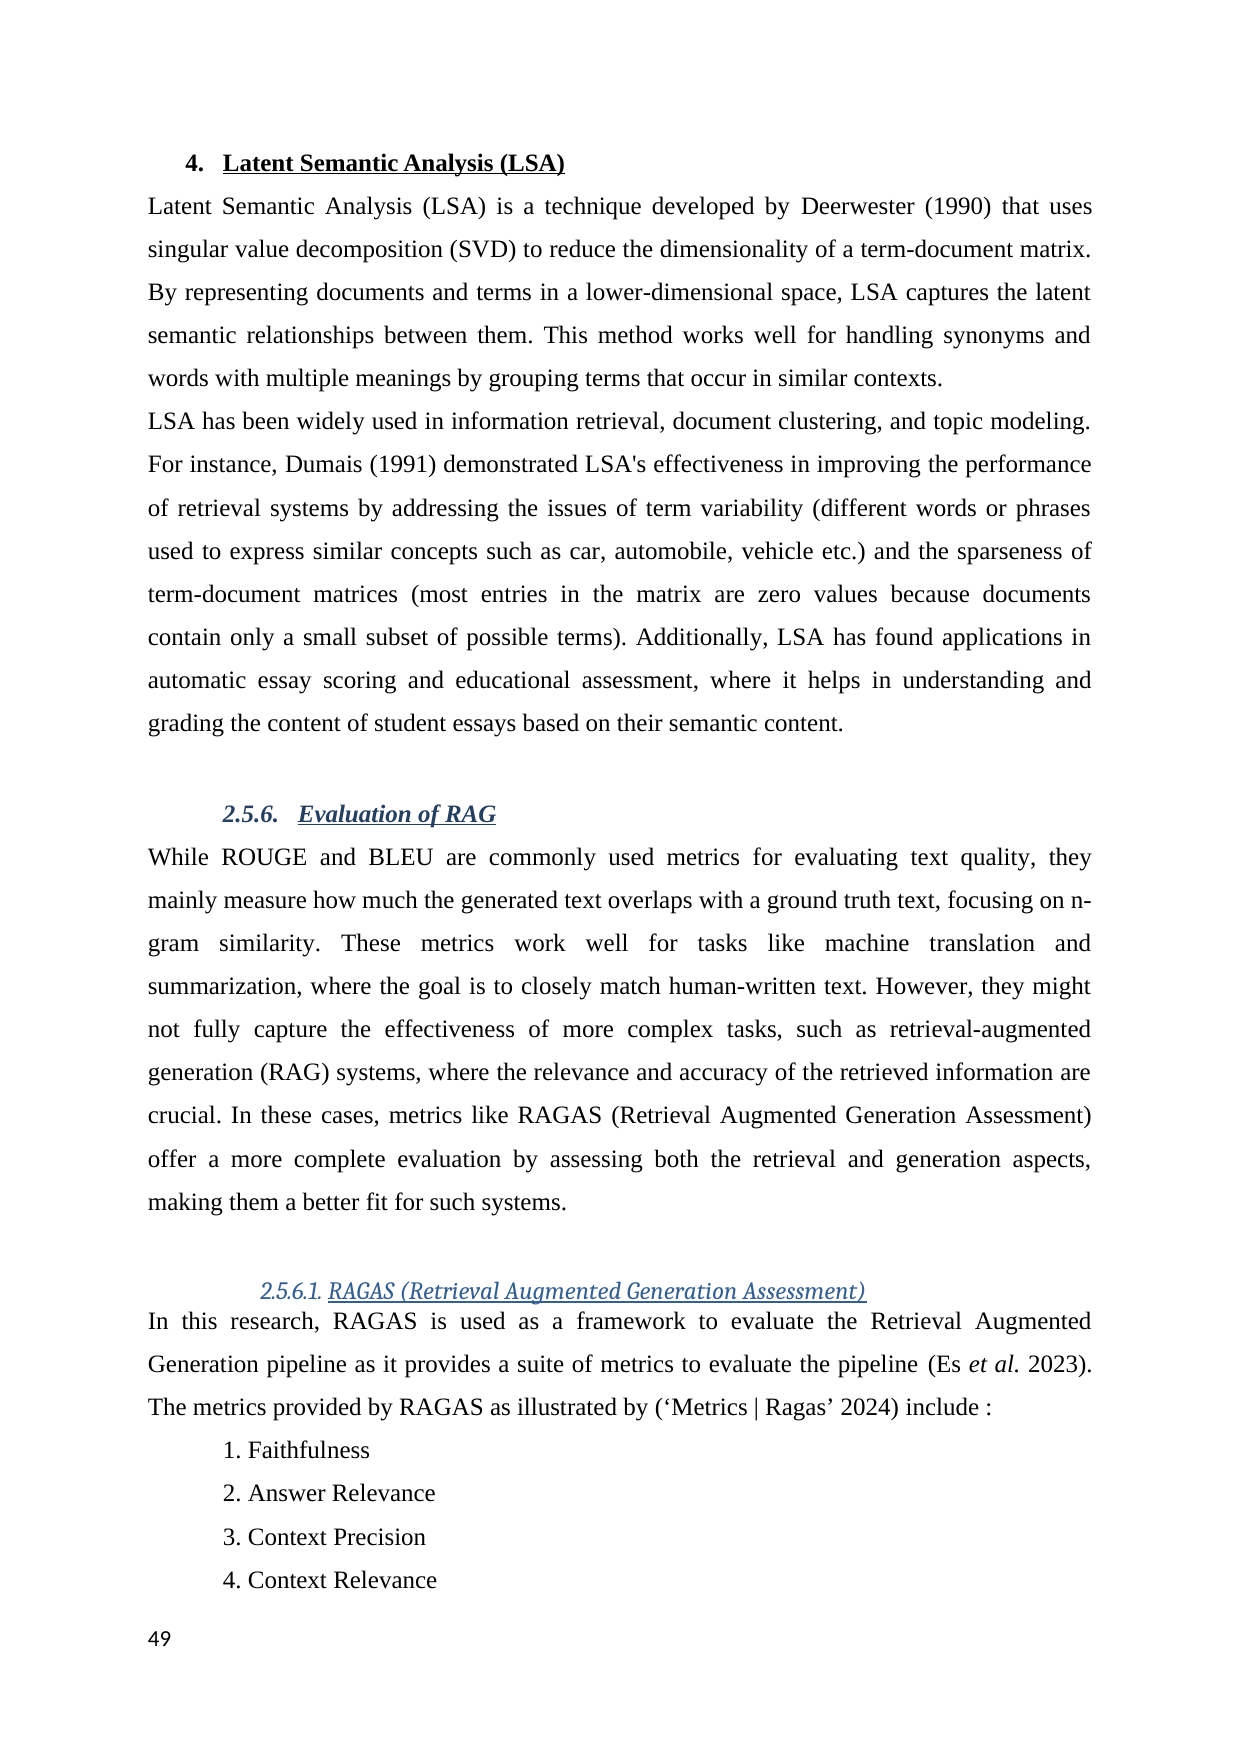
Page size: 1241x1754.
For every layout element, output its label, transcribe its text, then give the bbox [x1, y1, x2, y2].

text Latent Semantic Analysis (LSA) is a technique developed by Deerwester (1990) that uses singular value decomposition (SVD) to reduce the dimensionality of a term-document matrix. By representing documents and terms in a lower-dimensional space, LSA captures the latent semantic relationships between them. This method works well for handling synonyms and words with multiple meanings by grouping terms that occur in similar contexts. [148, 191, 1092, 392]
text 3. Context Precision [148, 1522, 1092, 1550]
text 1. Faithfulness [148, 1435, 1092, 1464]
subtitle RAGAS (Retrieval Augmented Generation Assessment) [260, 1277, 1092, 1306]
text 4. Context Relevance [148, 1565, 1092, 1593]
text 2. Answer Relevance [148, 1478, 1092, 1507]
text While ROUGE and BLEU are commonly used metrics for evaluating text quality, they mainly measure how much the generated text overlaps with a ground truth text, focusing on n-gram similarity. These metrics work well for tasks like machine translation and summarization, where the goal is to closely match human-written text. However, they might not fully capture the effectiveness of more complex tasks, such as retrieval-augmented generation (RAG) systems, where the relevance and accuracy of the retrieved information are crucial. In these cases, metrics like RAGAS (Retrieval Augmented Generation Assessment) offer a more complete evaluation by assessing both the retrieval and generation aspects, making them a better fit for such systems. [148, 842, 1092, 1216]
text LSA has been widely used in information retrieval, document clustering, and topic modeling. For instance, Dumais (1991) demonstrated LSA's effectiveness in improving the performance of retrieval systems by addressing the issues of term variability (different words or phrases used to express similar concepts such as car, automobile, vehicle etc.) and the sparseness of term-document matrices (most entries in the matrix are zero values because documents contain only a small subset of possible terms). Additionally, LSA has found applications in automatic essay scoring and educational assessment, where it helps in understanding and grading the content of student essays based on their semantic content. [148, 406, 1092, 737]
list Latent Semantic Analysis (LSA) [185, 148, 1092, 176]
subtitle Evaluation of RAG [223, 799, 1092, 827]
text In this research, RAGAS is used as a framework to evaluate the Retrieval Augmented Generation pipeline as it provides a suite of metrics to evaluate the pipeline (Es et al. 2023). The metrics provided by RAGAS as illustrated by (‘Metrics | Ragas’ 2024) include : [148, 1306, 1092, 1421]
